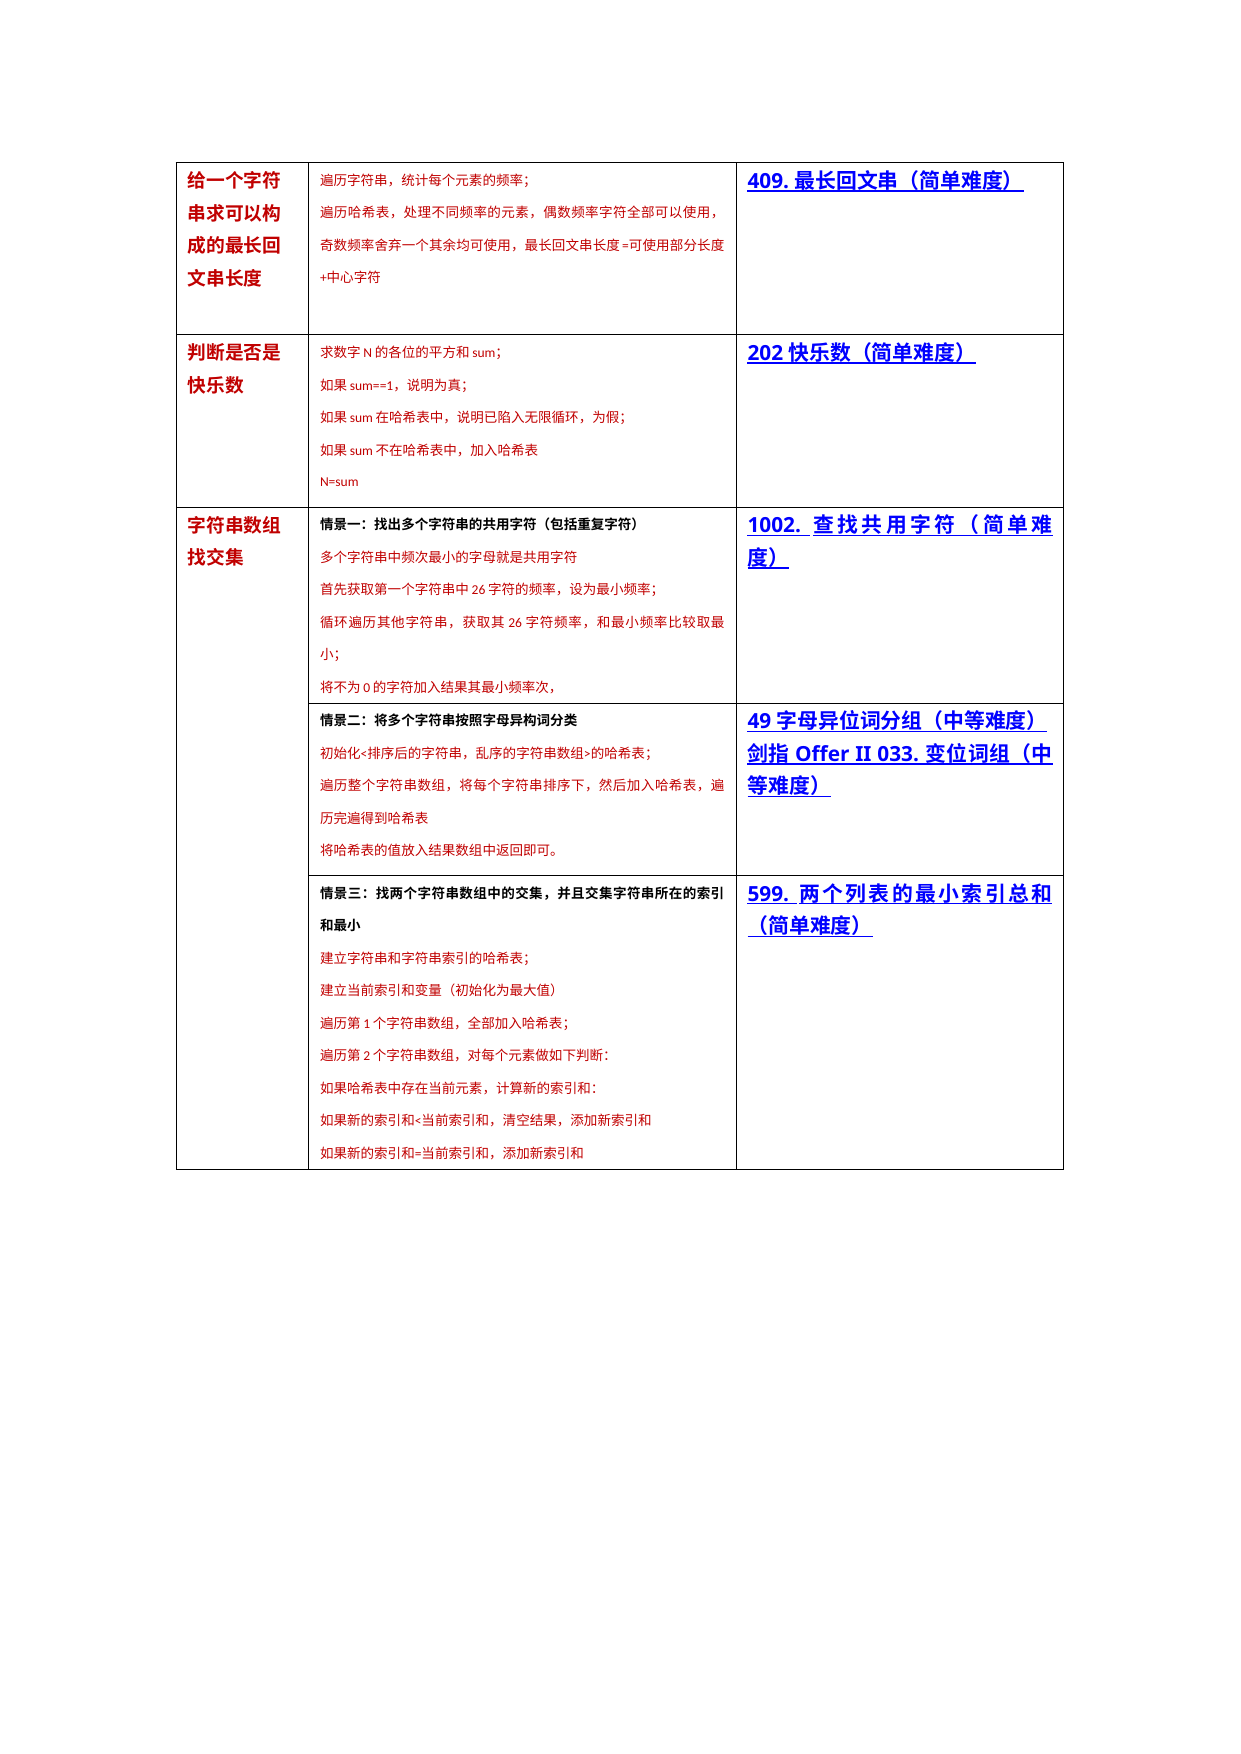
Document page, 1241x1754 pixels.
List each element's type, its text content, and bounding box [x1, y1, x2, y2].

table_cell 情景二：将多个字符串按照字母异构词分类 初始化<排序后的字符串，乱序的字符串数组>的哈希表； 遍历整个字符串数组，将每个字符串排序下，然后加入哈希表，遍历完遍得到哈希表 将哈希表的值放入结果数组中返回即可。 [309, 704, 736, 875]
table_cell 情景一：找出多个字符串的共用字符（包括重复字符） 多个字符串中频次最小的字母就是共用字符 首先获取第一个字符串中26字符的频率，设为最小频率； 循环遍历其他字符串，获取其26字符频率，和最小频率比较取最小； 将不为0的字符加入结果其最小频率次， [309, 508, 736, 703]
table_cell 给一个字符串求可以构成的最长回文串长度 [177, 163, 308, 334]
table_cell 遍历字符串，统计每个元素的频率； 遍历哈希表，处理不同频率的元素，偶数频率字符全部可以使用，奇数频率舍弃一个其余均可使用，最长回文串长度=可使用部分长度+中心字符 [309, 163, 736, 334]
table_cell 字符串数组找交集 [177, 508, 308, 1168]
table_cell 599. 两个列表的最小索引总和（简单难度） [737, 876, 1063, 1168]
table_cell 409. 最长回文串（简单难度） [737, 163, 1063, 334]
table_cell 49 字母异位词分组（中等难度） 剑指 Offer II 033. 变位词组（中等难度） [737, 704, 1063, 875]
table_cell 情景三：找两个字符串数组中的交集，并且交集字符串所在的索引和最小 建立字符串和字符串索引的哈希表； 建立当前索引和变量（初始化为最大值） 遍历第1个字符串数组，全部加入哈希表； 遍历第2个字符串数组，对每个元素做如下判断： 如果哈希表中存在当前元素，计算新的索引和： 如果新的索引和<当前索引和，清空结果，添加新索引和 如果新的索引和=当前索引和，添加新索引和 [309, 876, 736, 1168]
table_cell 判断是否是快乐数 [177, 335, 308, 507]
table_cell 求数字N的各位的平方和sum； 如果sum==1，说明为真； 如果sum在哈希表中，说明已陷入无限循环，为假； 如果sum不在哈希表中，加入哈希表 N=sum [309, 335, 736, 507]
table_cell 202 快乐数（简单难度） [737, 335, 1063, 507]
table_cell 1002. 查找共用字符（简单难度） [737, 508, 1063, 703]
